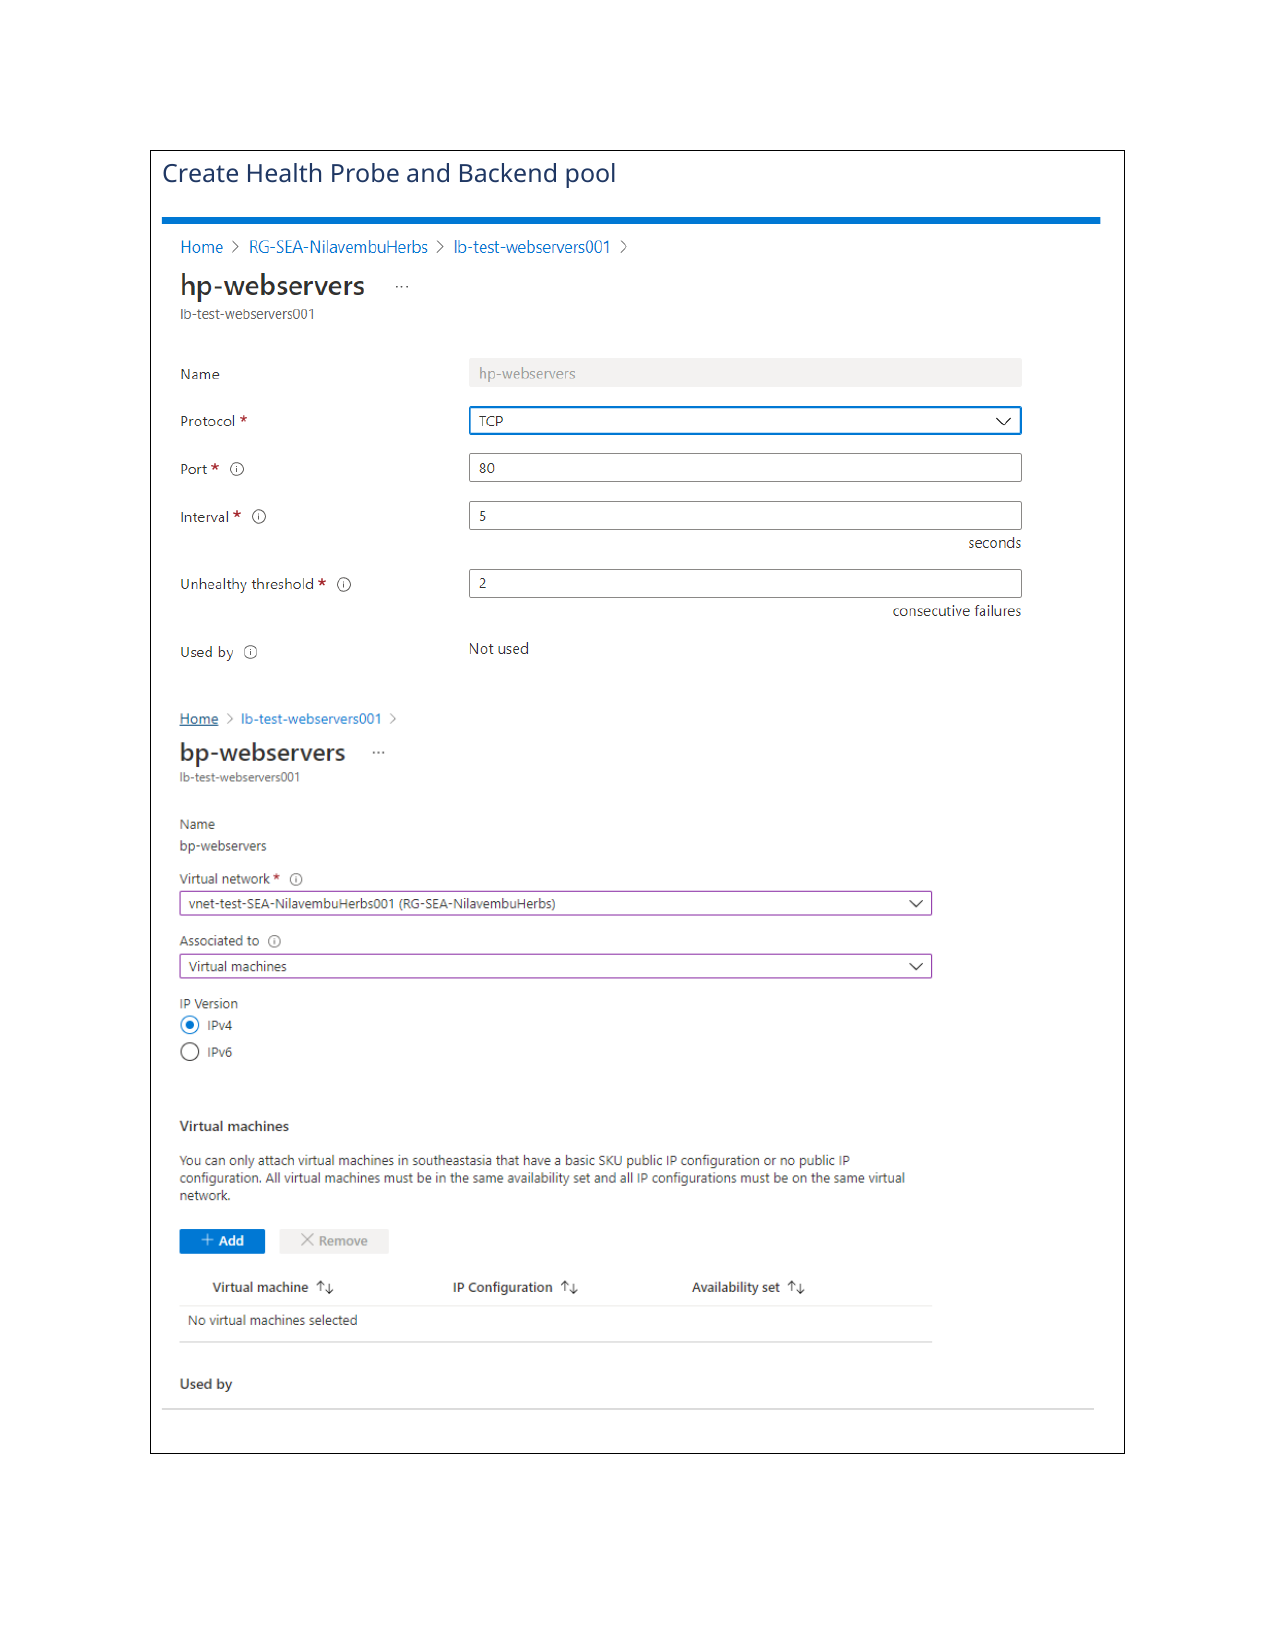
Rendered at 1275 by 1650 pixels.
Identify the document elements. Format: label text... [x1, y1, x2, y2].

table_header Create Health Probe and Backend pool [151, 151, 1124, 1453]
picture [161, 217, 1101, 1425]
